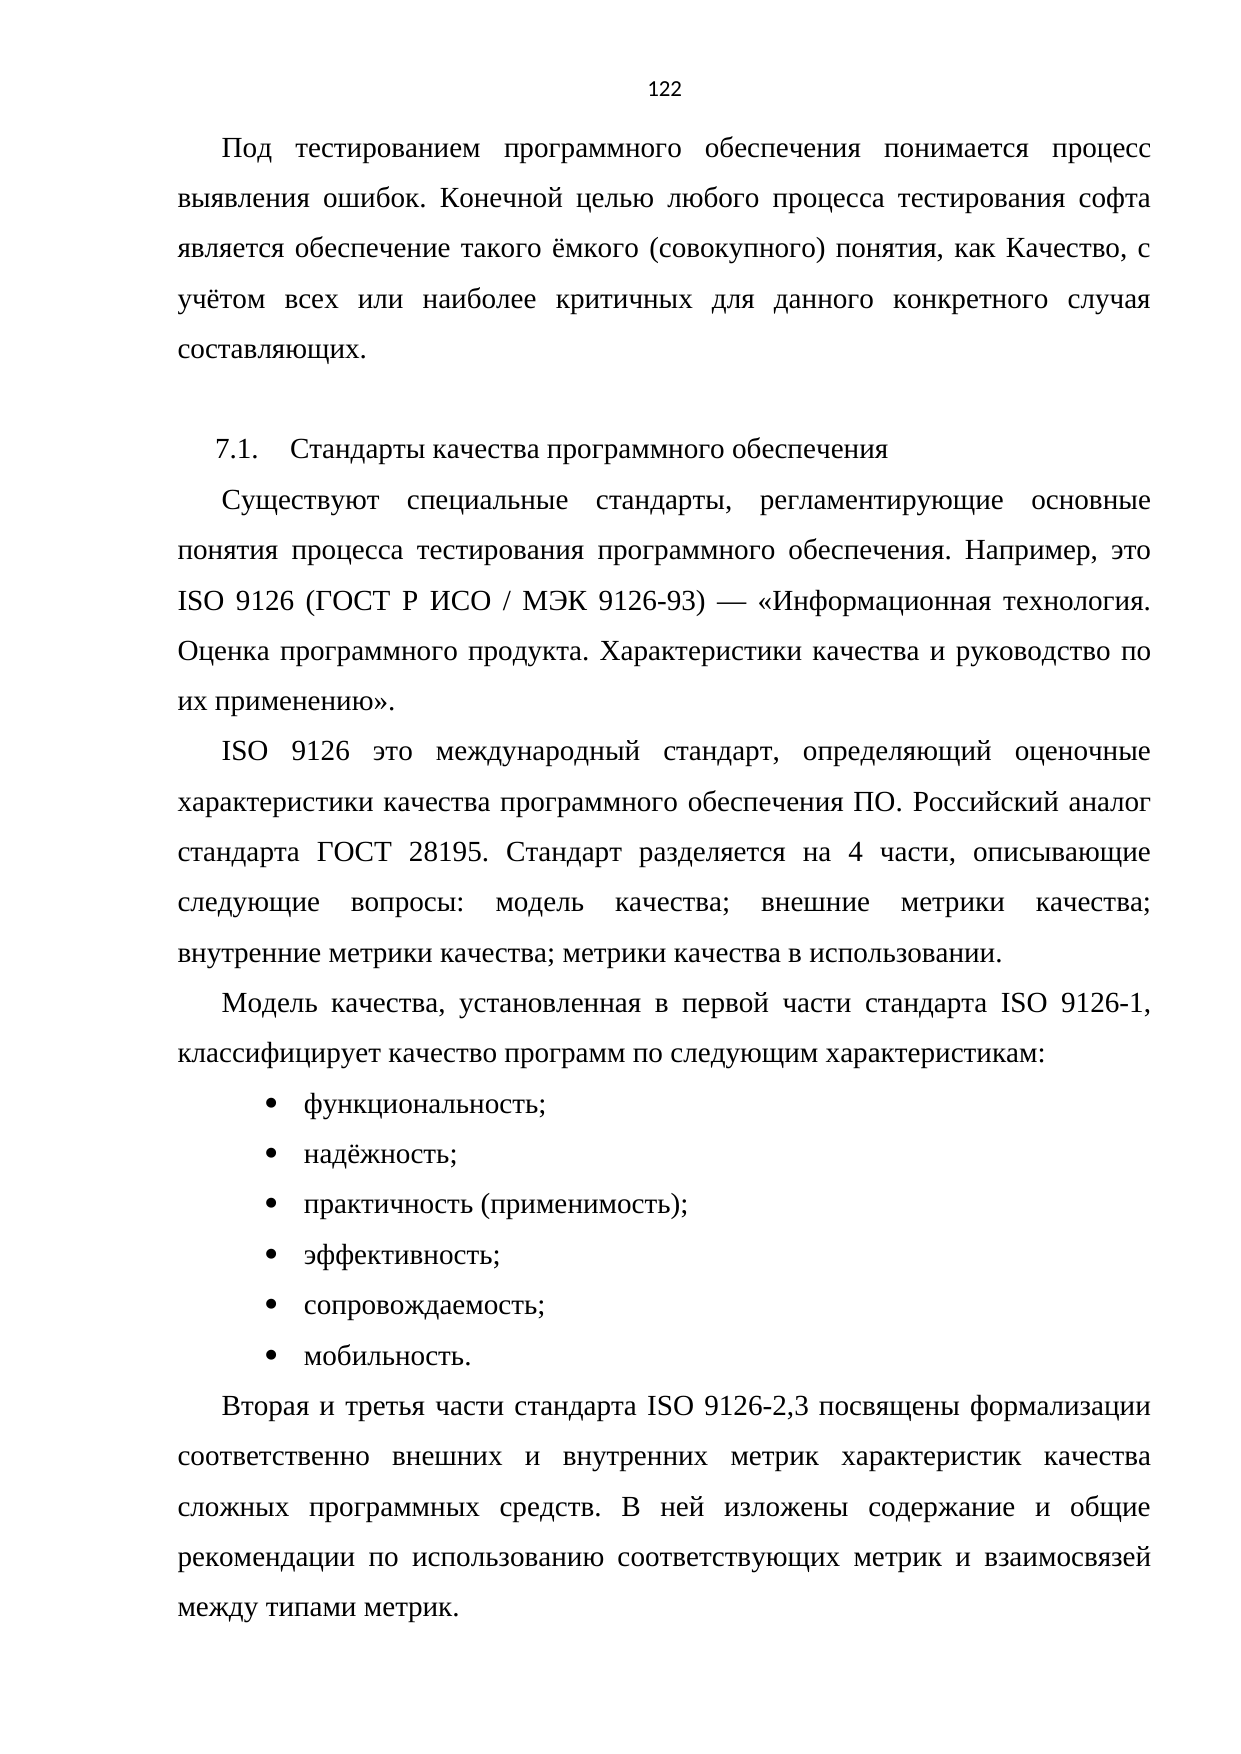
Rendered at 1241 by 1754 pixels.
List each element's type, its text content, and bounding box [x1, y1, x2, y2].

list сопровождаемость; [266, 1287, 1152, 1321]
text Существуют специальные стандарты, регламентирующие основные понятия процесса тестирования программного обеспечения. Например, это ISO 9126 (ГОСТ Р ИСО / МЭК 9126-93) — «Информационная технология. Оценка программного продукта. Характеристики качества и руководство по их применению». [177, 482, 1152, 717]
list надёжность; [266, 1136, 1152, 1170]
text Вторая и третья части стандарта ISO 9126-2,3 посвящены формализации соответственно внешних и внутренних метрик характеристик качества сложных программных средств. В ней изложены содержание и общие рекомендации по использованию соответствующих метрик и взаимосвязей между типами метрик. [177, 1388, 1152, 1623]
list мобильность. [266, 1338, 1152, 1371]
list практичность (применимость); [266, 1187, 1152, 1220]
list функциональность; [266, 1086, 1152, 1119]
list Стандарты качества программного обеспечения [215, 432, 1152, 465]
list эффективность; [266, 1237, 1152, 1271]
text Под тестированием программного обеспечения понимается процесс выявления ошибок. Конечной целью любого процесса тестирования софта является обеспечение такого ёмкого (совокупного) понятия, как Качество, с учётом всех или наиболее критичных для данного конкретного случая составляющих. [177, 130, 1152, 364]
text ISO 9126 это международный стандарт, определяющий оценочные характеристики качества программного обеспечения ПО. Российский аналог стандарта ГОСТ 28195. Стандарт разделяется на 4 части, описывающие следующие вопросы: модель качества; внешние метрики качества; внутренние метрики качества; метрики качества в использовании. [177, 733, 1152, 968]
text Модель качества, установленная в первой части стандарта ISO 9126-1, классифицирует качество программ по следующим характеристикам: [177, 985, 1152, 1069]
